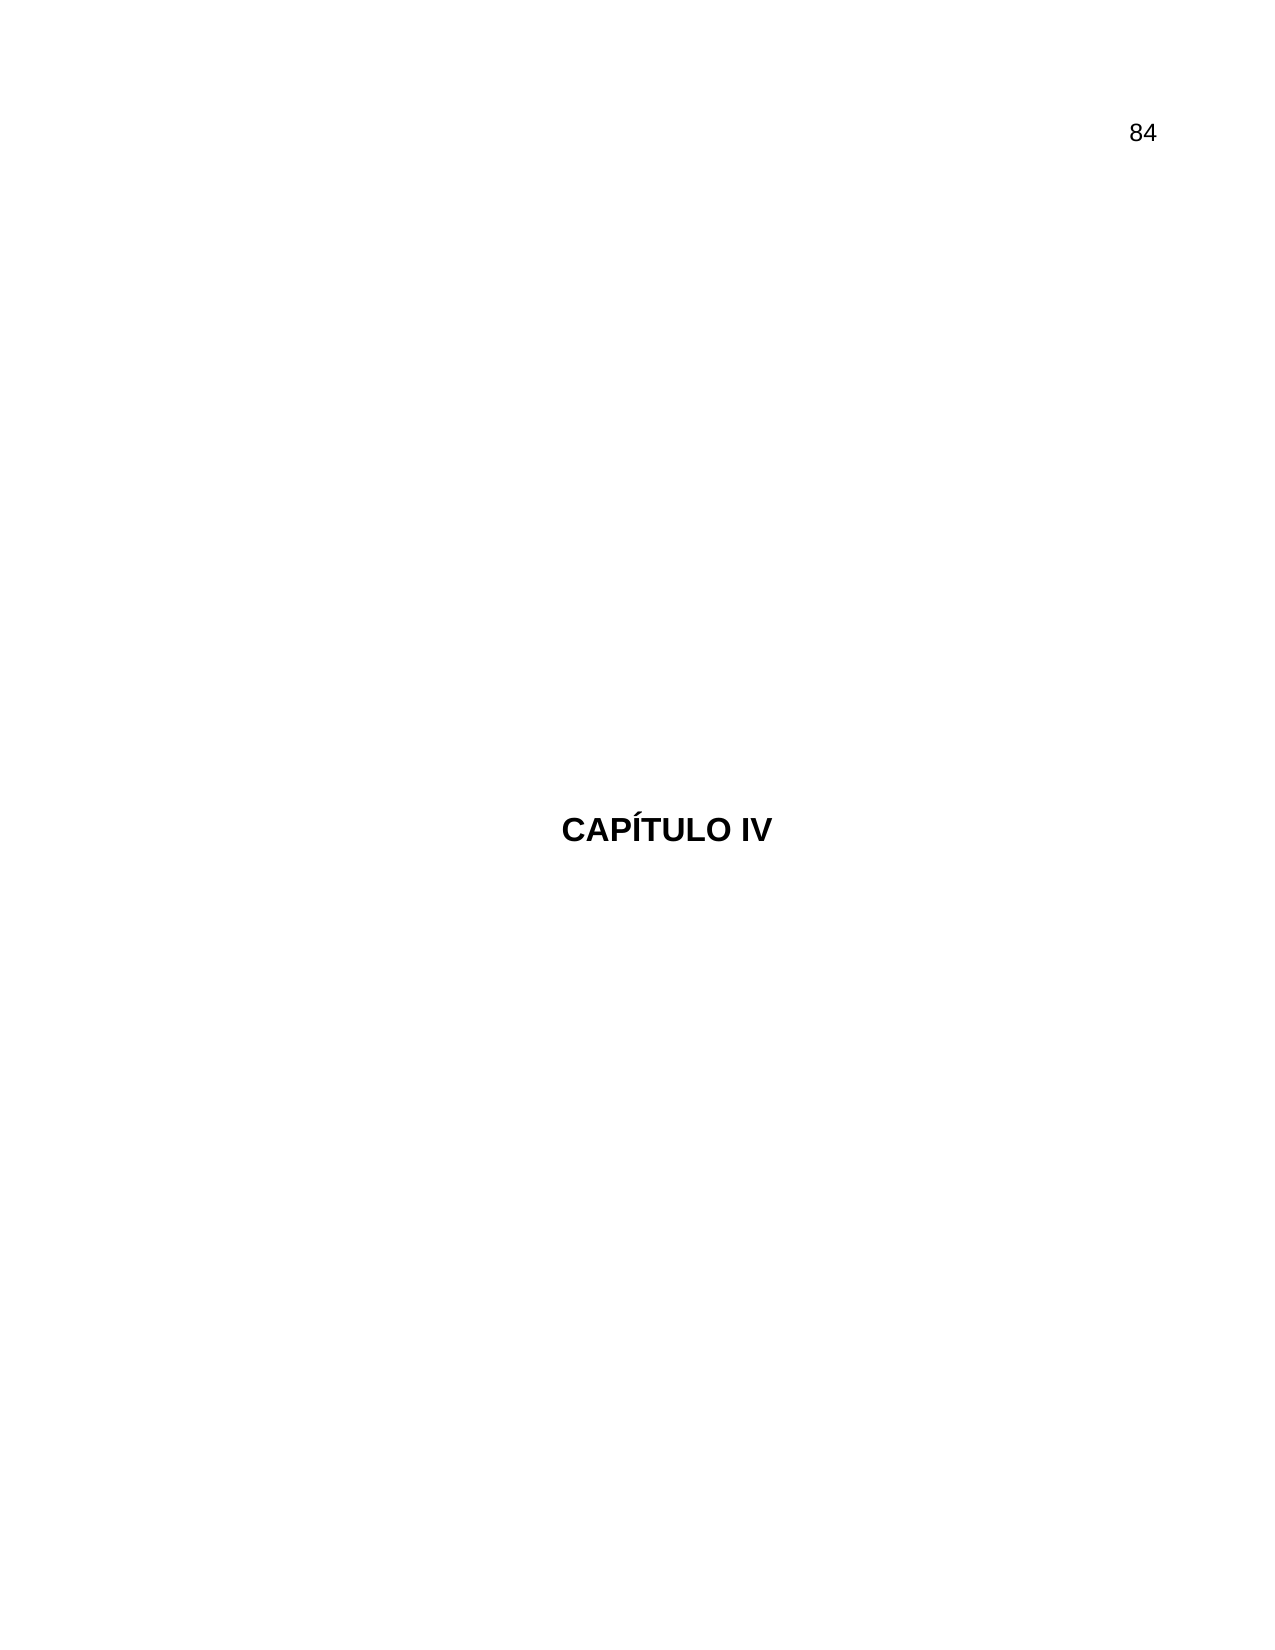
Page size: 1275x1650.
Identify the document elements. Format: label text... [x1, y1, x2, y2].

text CAPÍTULO IV [177, 811, 1157, 849]
